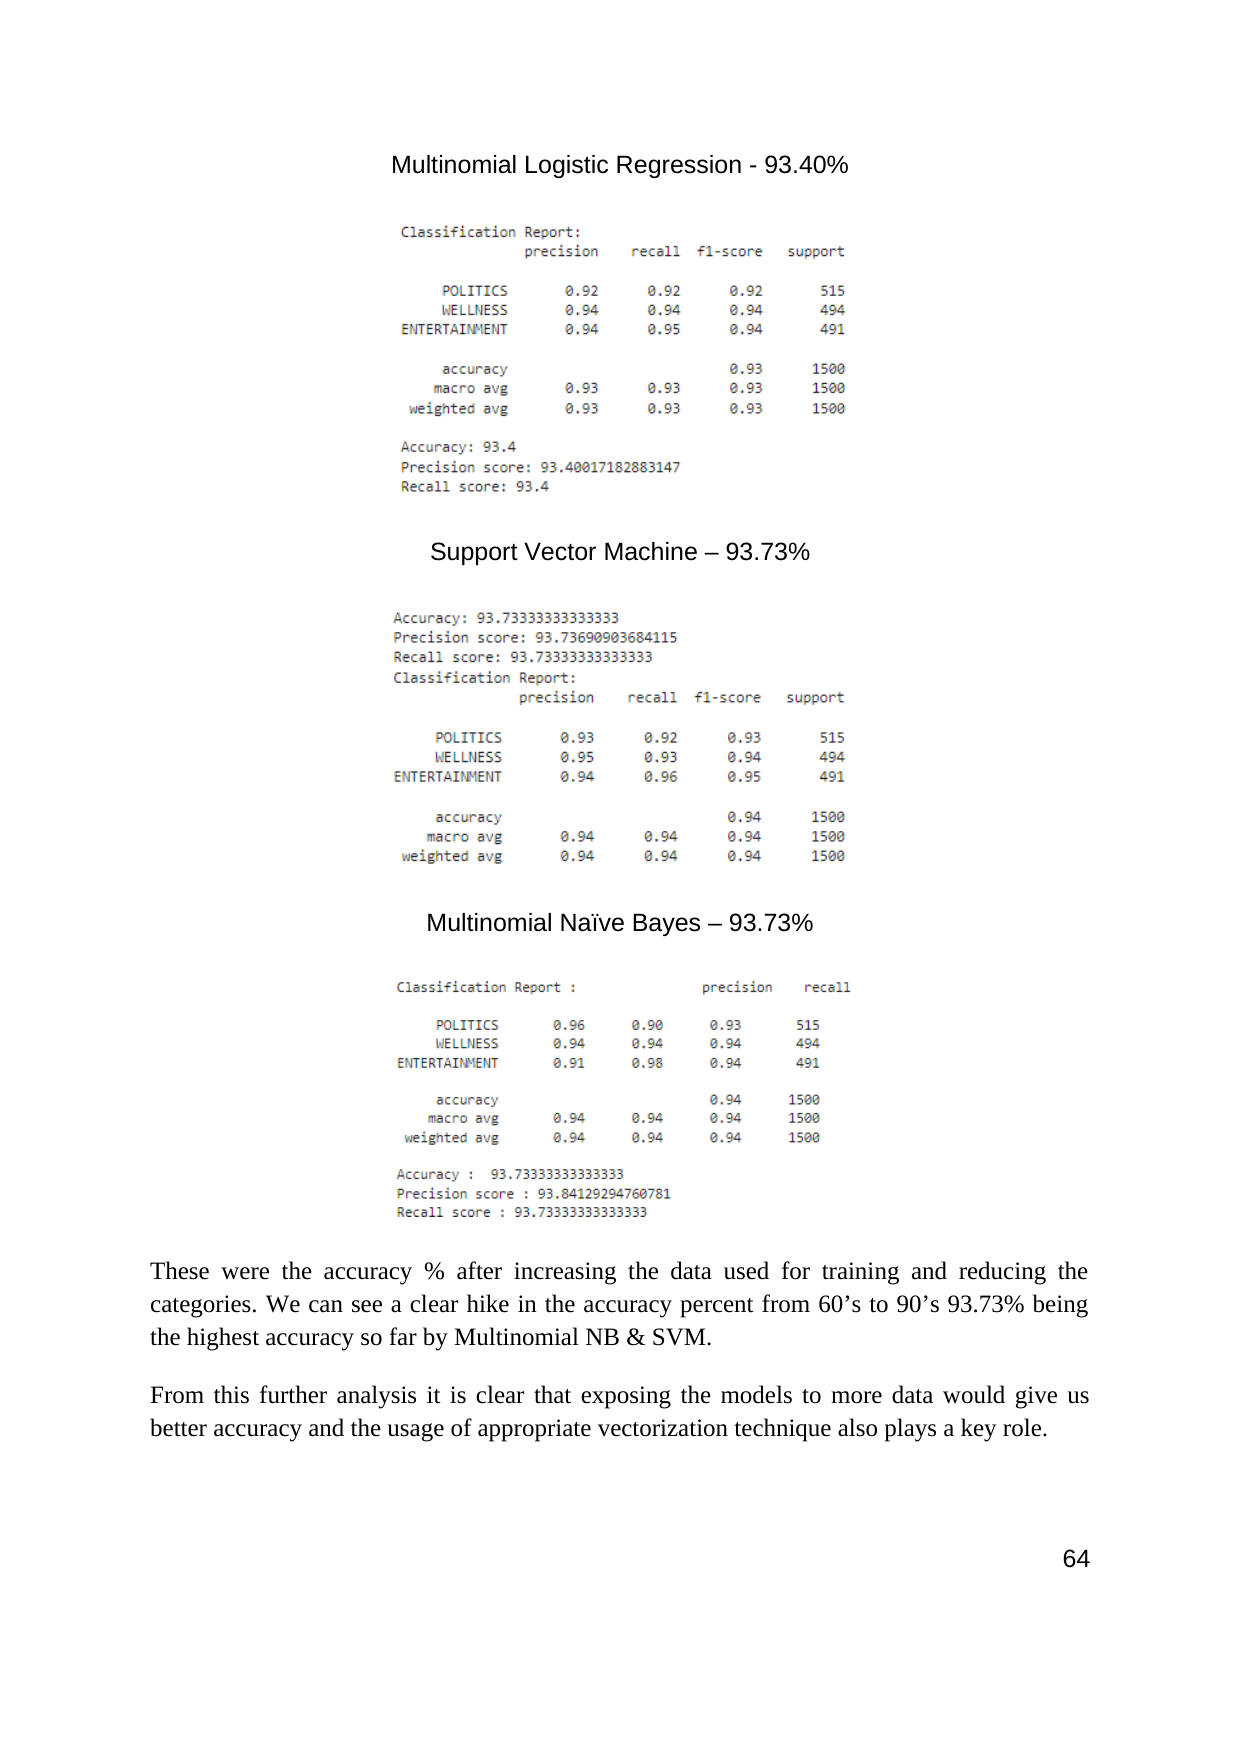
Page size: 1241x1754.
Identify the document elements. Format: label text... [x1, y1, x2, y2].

picture [388, 975, 853, 1217]
text Multinomial Logistic Regression - 93.40% [150, 150, 1090, 179]
picture [393, 218, 848, 498]
picture [388, 605, 853, 869]
text Multinomial Naïve Bayes – 93.73% [150, 908, 1090, 936]
text Support Vector Machine – 93.73% [150, 537, 1090, 566]
text These were the accuracy % after increasing the data used for training and reducing the categories. We can see a clear hike in the accuracy percent from 60’s to 90’s 93.73% being the highest accuracy so far by Multinomial NB & SVM. [150, 1256, 1090, 1351]
text From this further analysis it is clear that exposing the models to more data would give us better accuracy and the usage of appropriate vectorization technique also plays a key role. [150, 1380, 1090, 1442]
